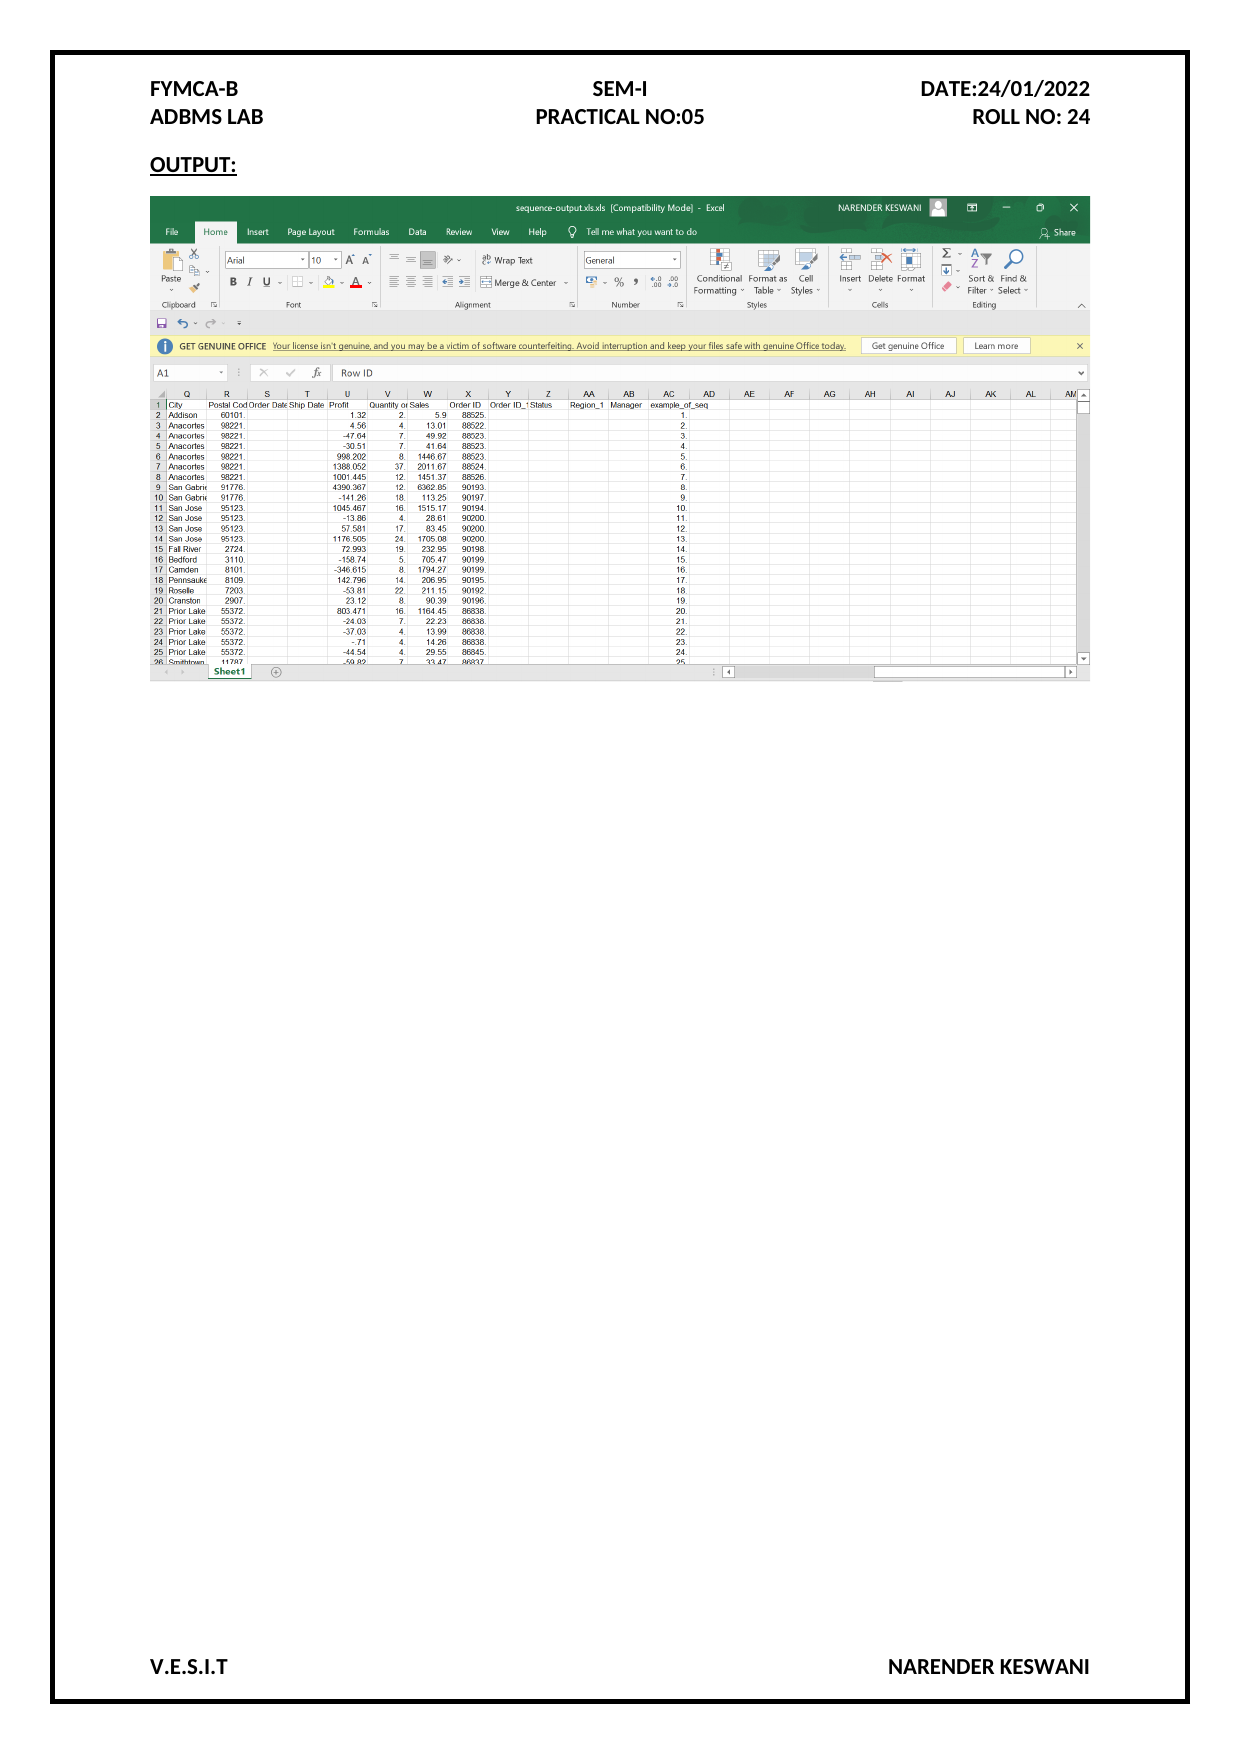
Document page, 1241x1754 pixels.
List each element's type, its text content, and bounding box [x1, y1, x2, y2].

picture [150, 196, 1091, 682]
text OUTPUT: [150, 150, 1090, 178]
